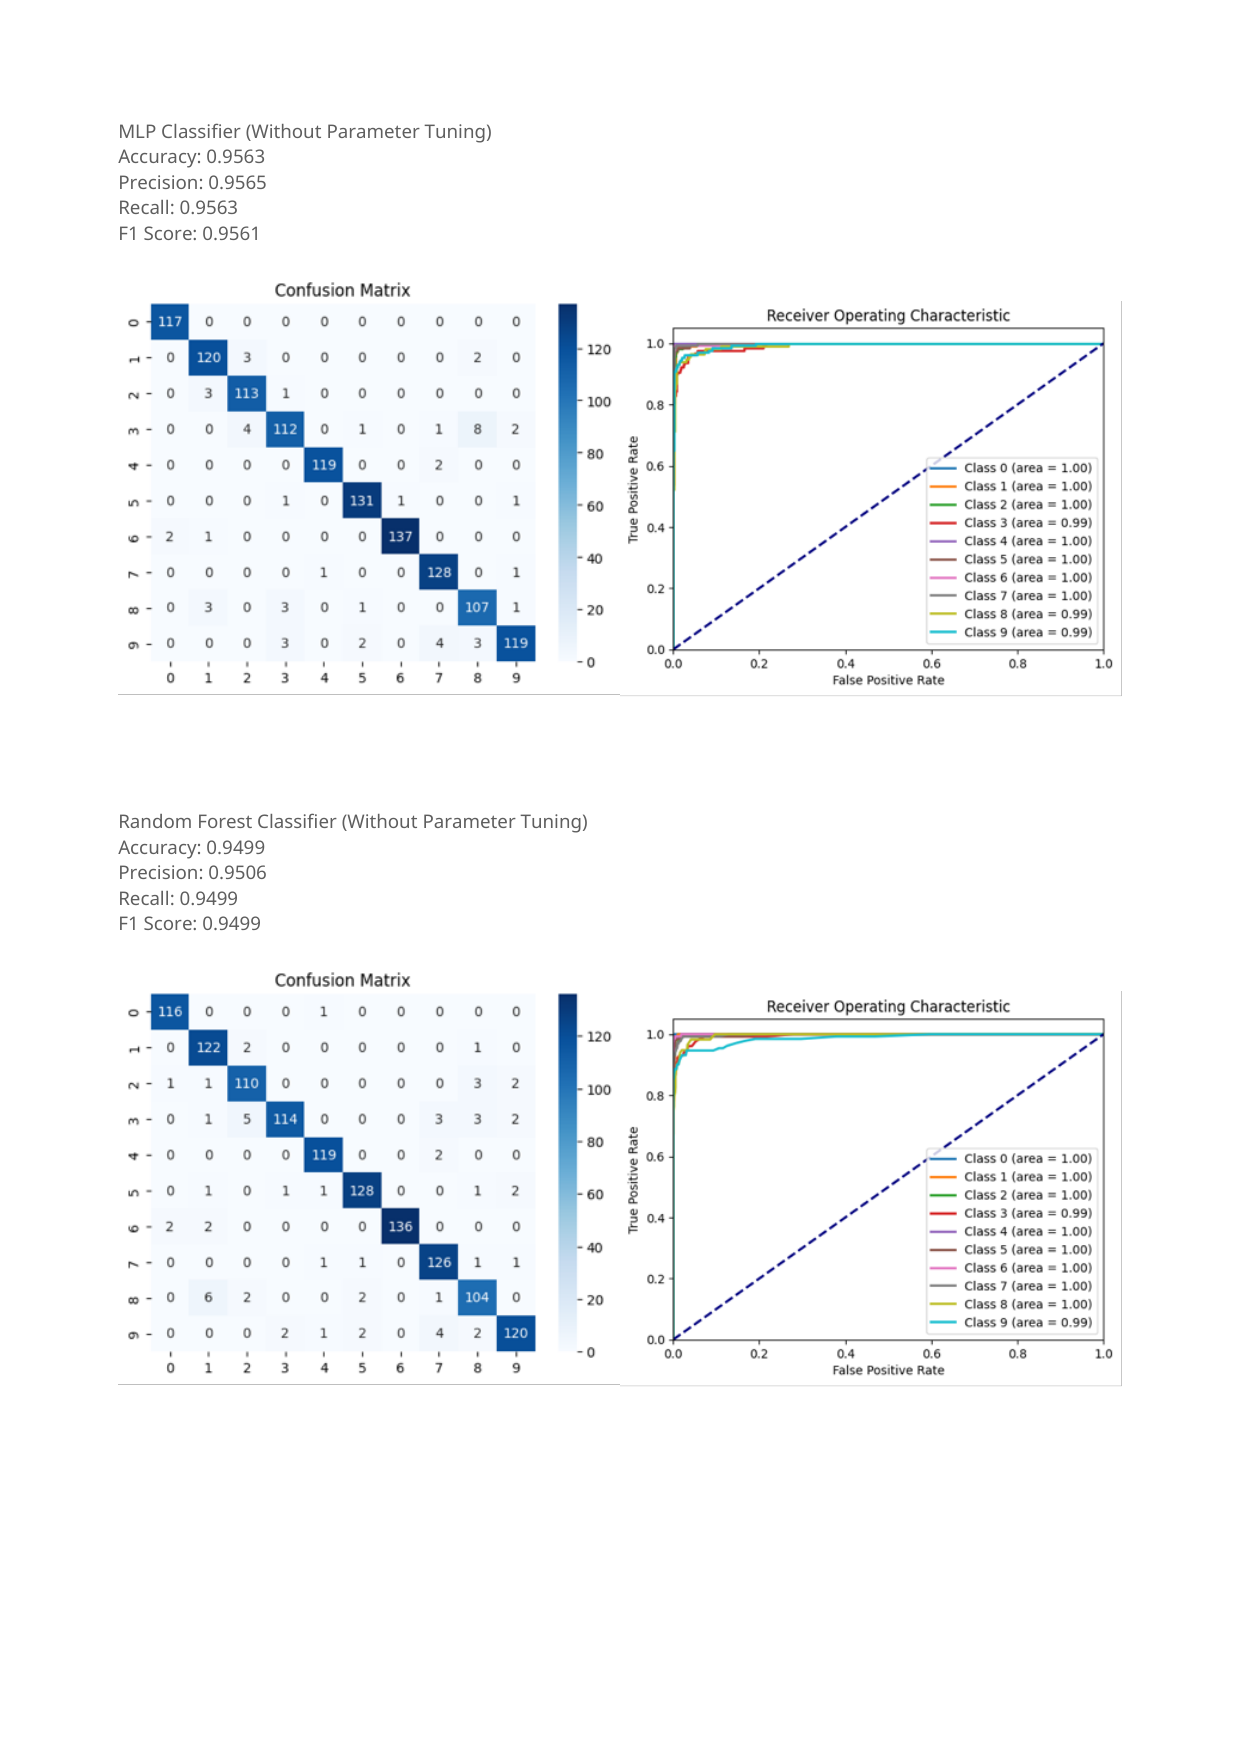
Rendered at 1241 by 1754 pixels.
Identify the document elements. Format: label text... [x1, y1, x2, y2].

picture [118, 273, 1123, 708]
text Random Forest Classifier (Without Parameter Tuning) Accuracy: 0.9499 Precision: 0.9506 Recall: 0.9499 F1 Score: 0.9499 [118, 783, 1122, 936]
text MLP Classifier (Without Parameter Tuning) Accuracy: 0.9563 Precision: 0.9565 Recall: 0.9563 F1 Score: 0.9561 [118, 118, 1122, 246]
picture [118, 963, 1123, 1398]
